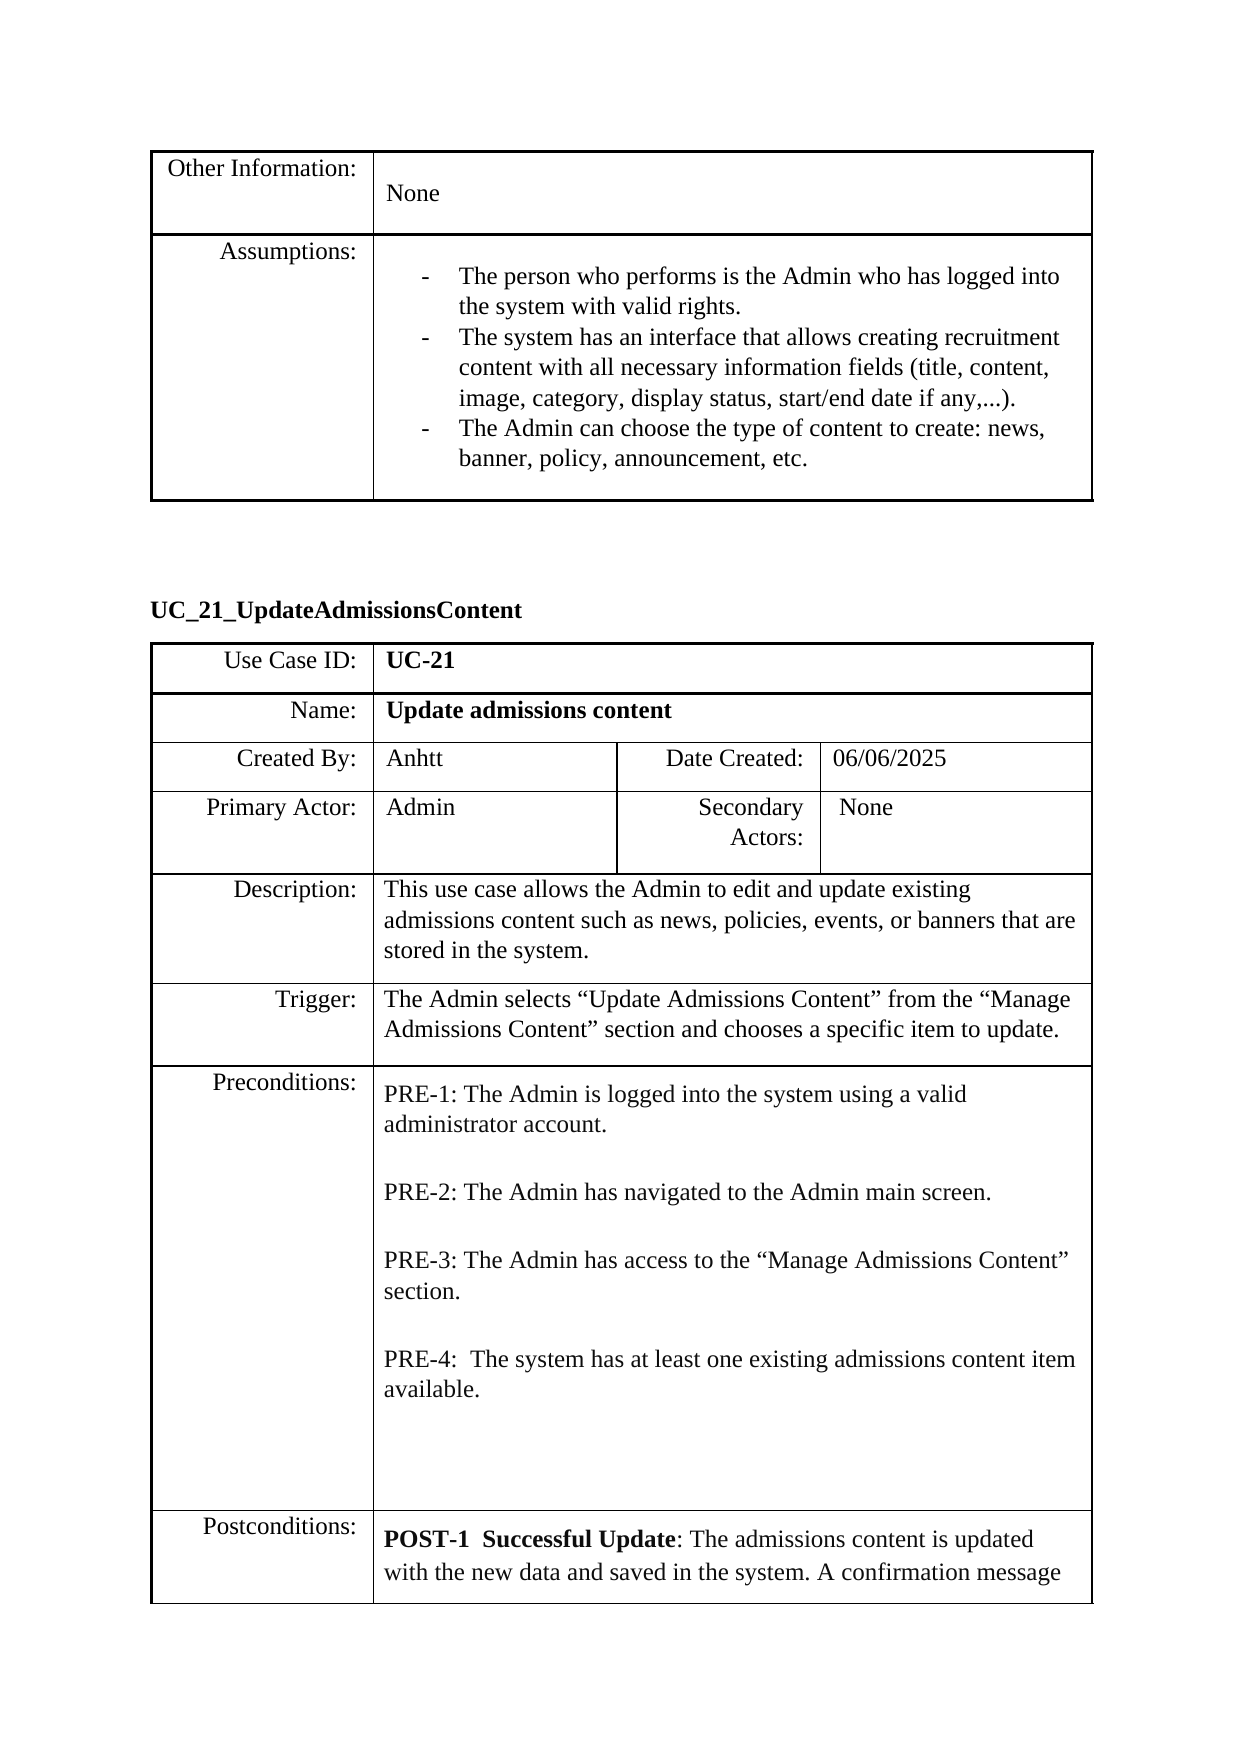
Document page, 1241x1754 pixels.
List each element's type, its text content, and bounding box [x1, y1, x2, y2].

text UC_21_UpdateAdmissionsContent [150, 595, 1093, 624]
